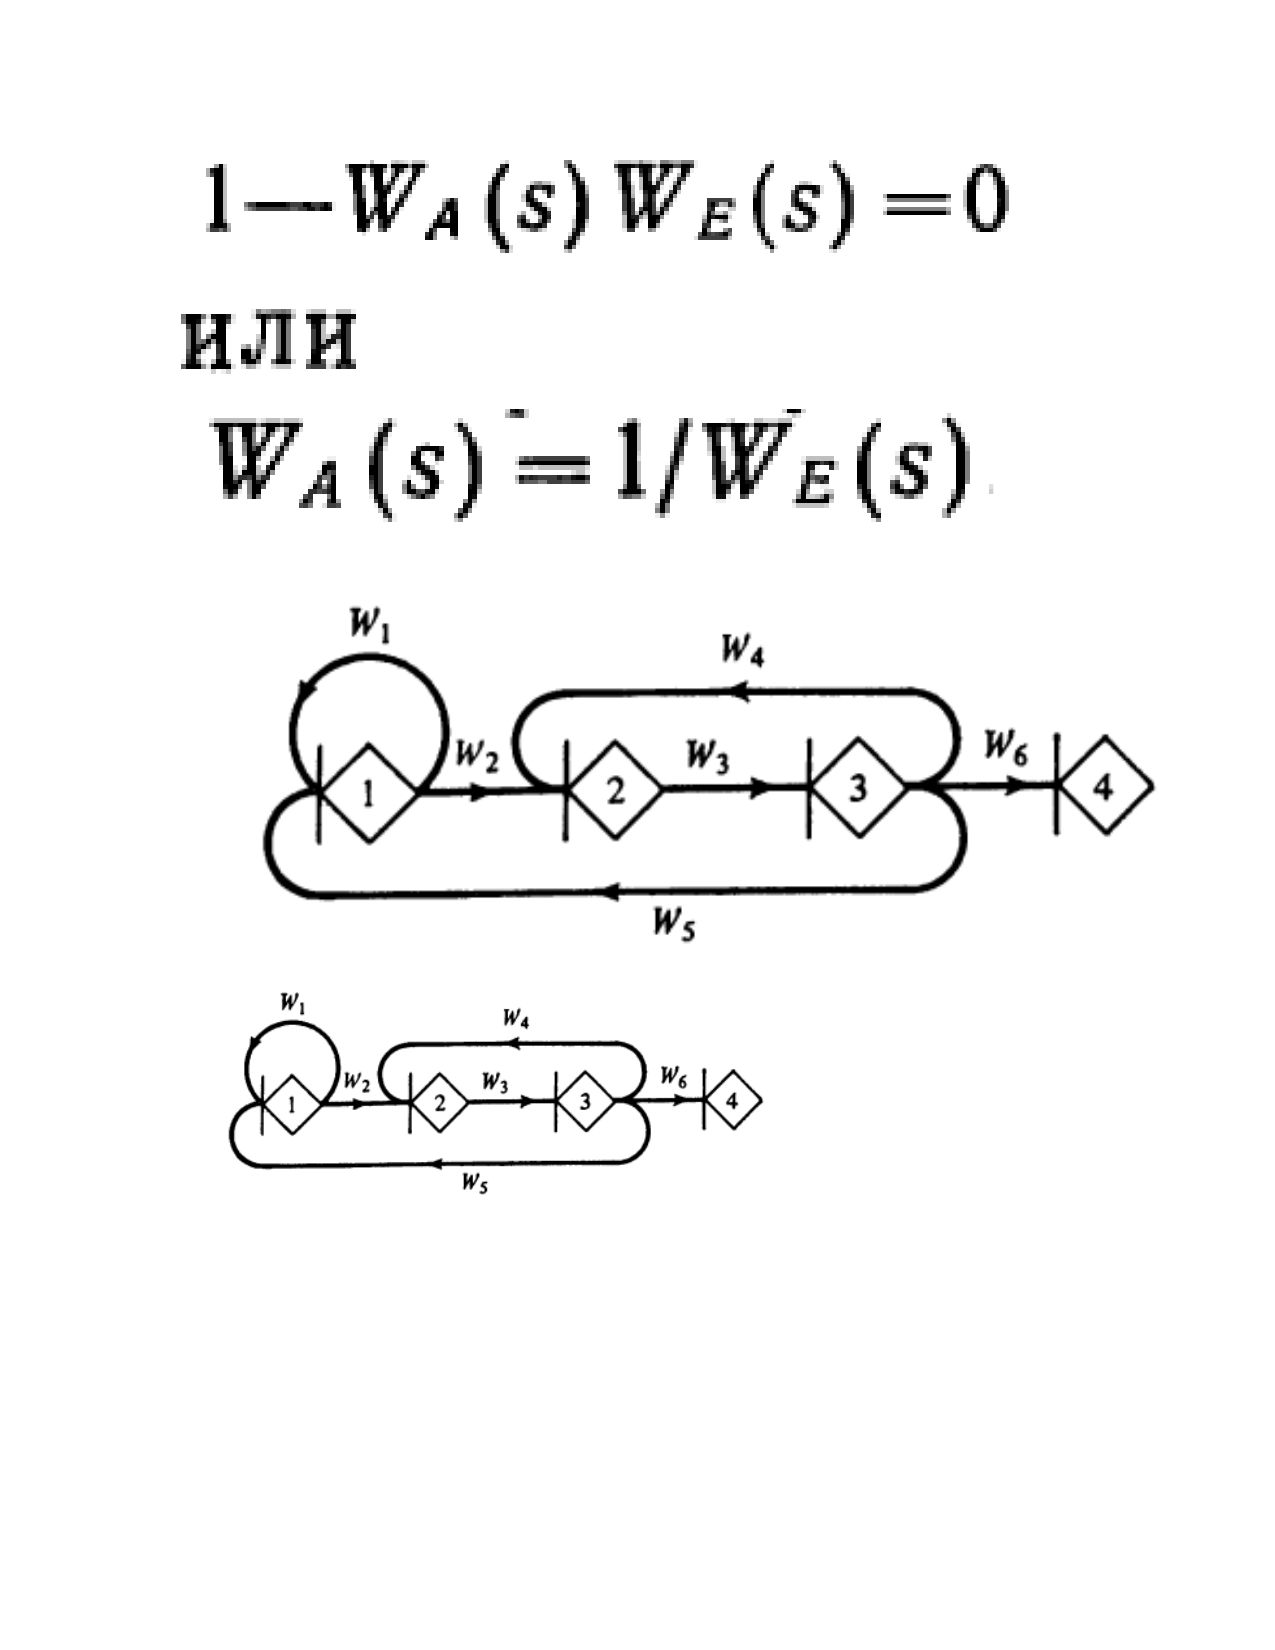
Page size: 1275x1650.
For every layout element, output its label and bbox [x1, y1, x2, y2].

picture [177, 598, 1187, 972]
picture [177, 118, 1052, 404]
picture [177, 409, 994, 537]
picture [177, 988, 782, 1212]
